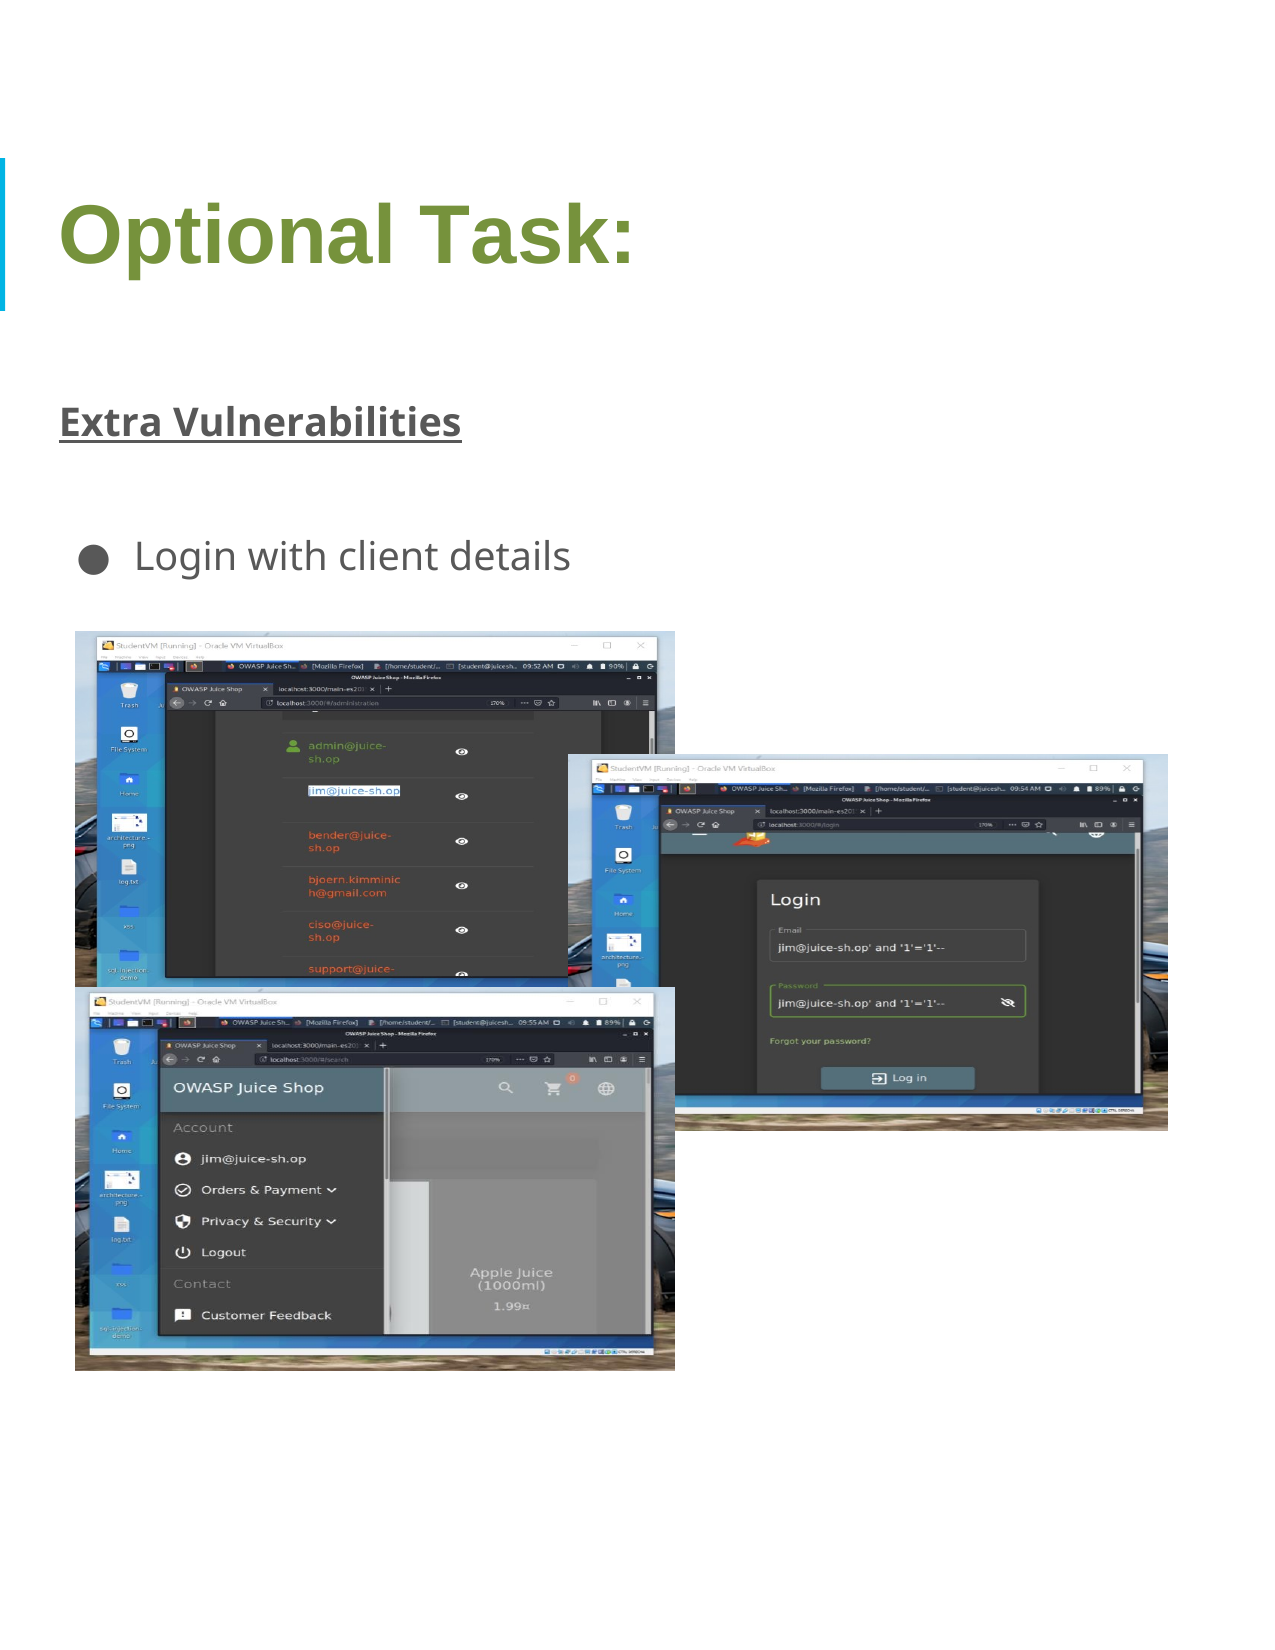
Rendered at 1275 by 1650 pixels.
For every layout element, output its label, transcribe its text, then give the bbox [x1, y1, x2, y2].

picture [75, 631, 1168, 1371]
list Login with client details [76, 528, 1256, 582]
subtitle Extra Vulnerabilities [58, 394, 1256, 448]
